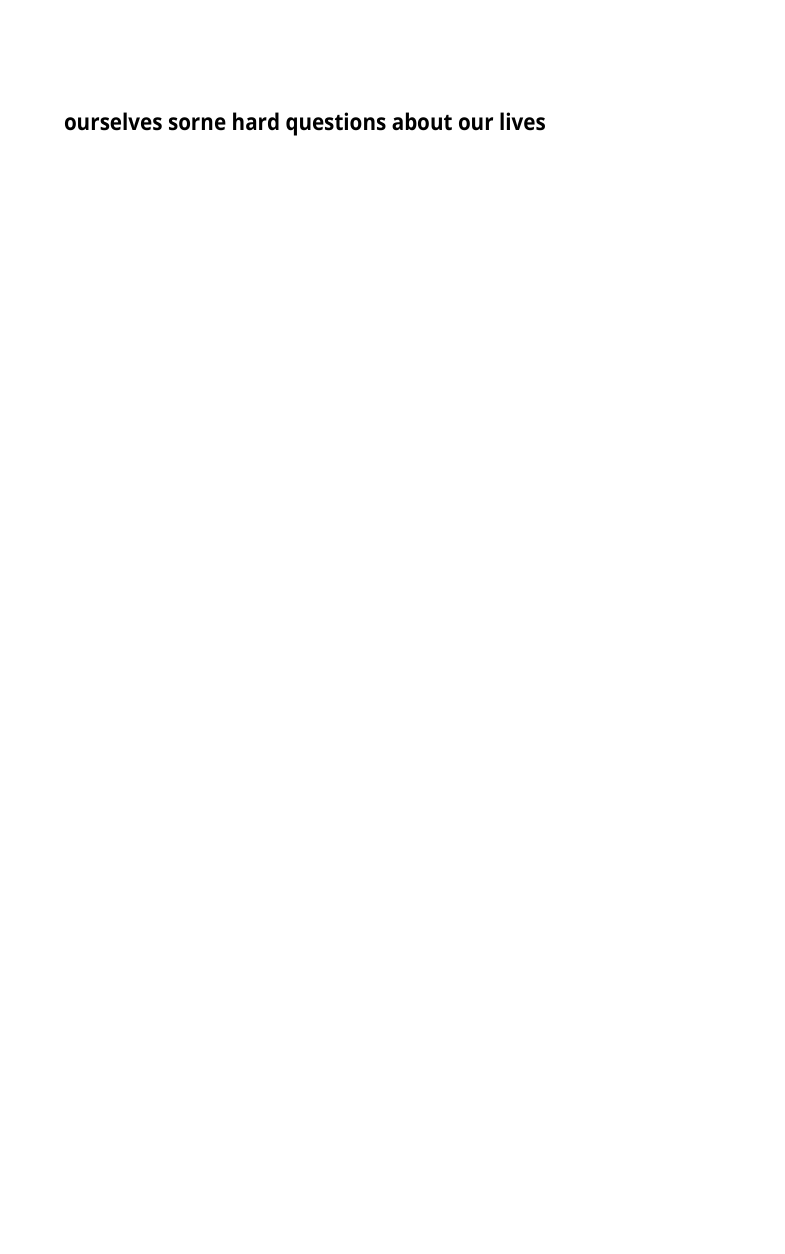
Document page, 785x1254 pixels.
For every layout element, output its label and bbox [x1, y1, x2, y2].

text [64, 106, 668, 137]
